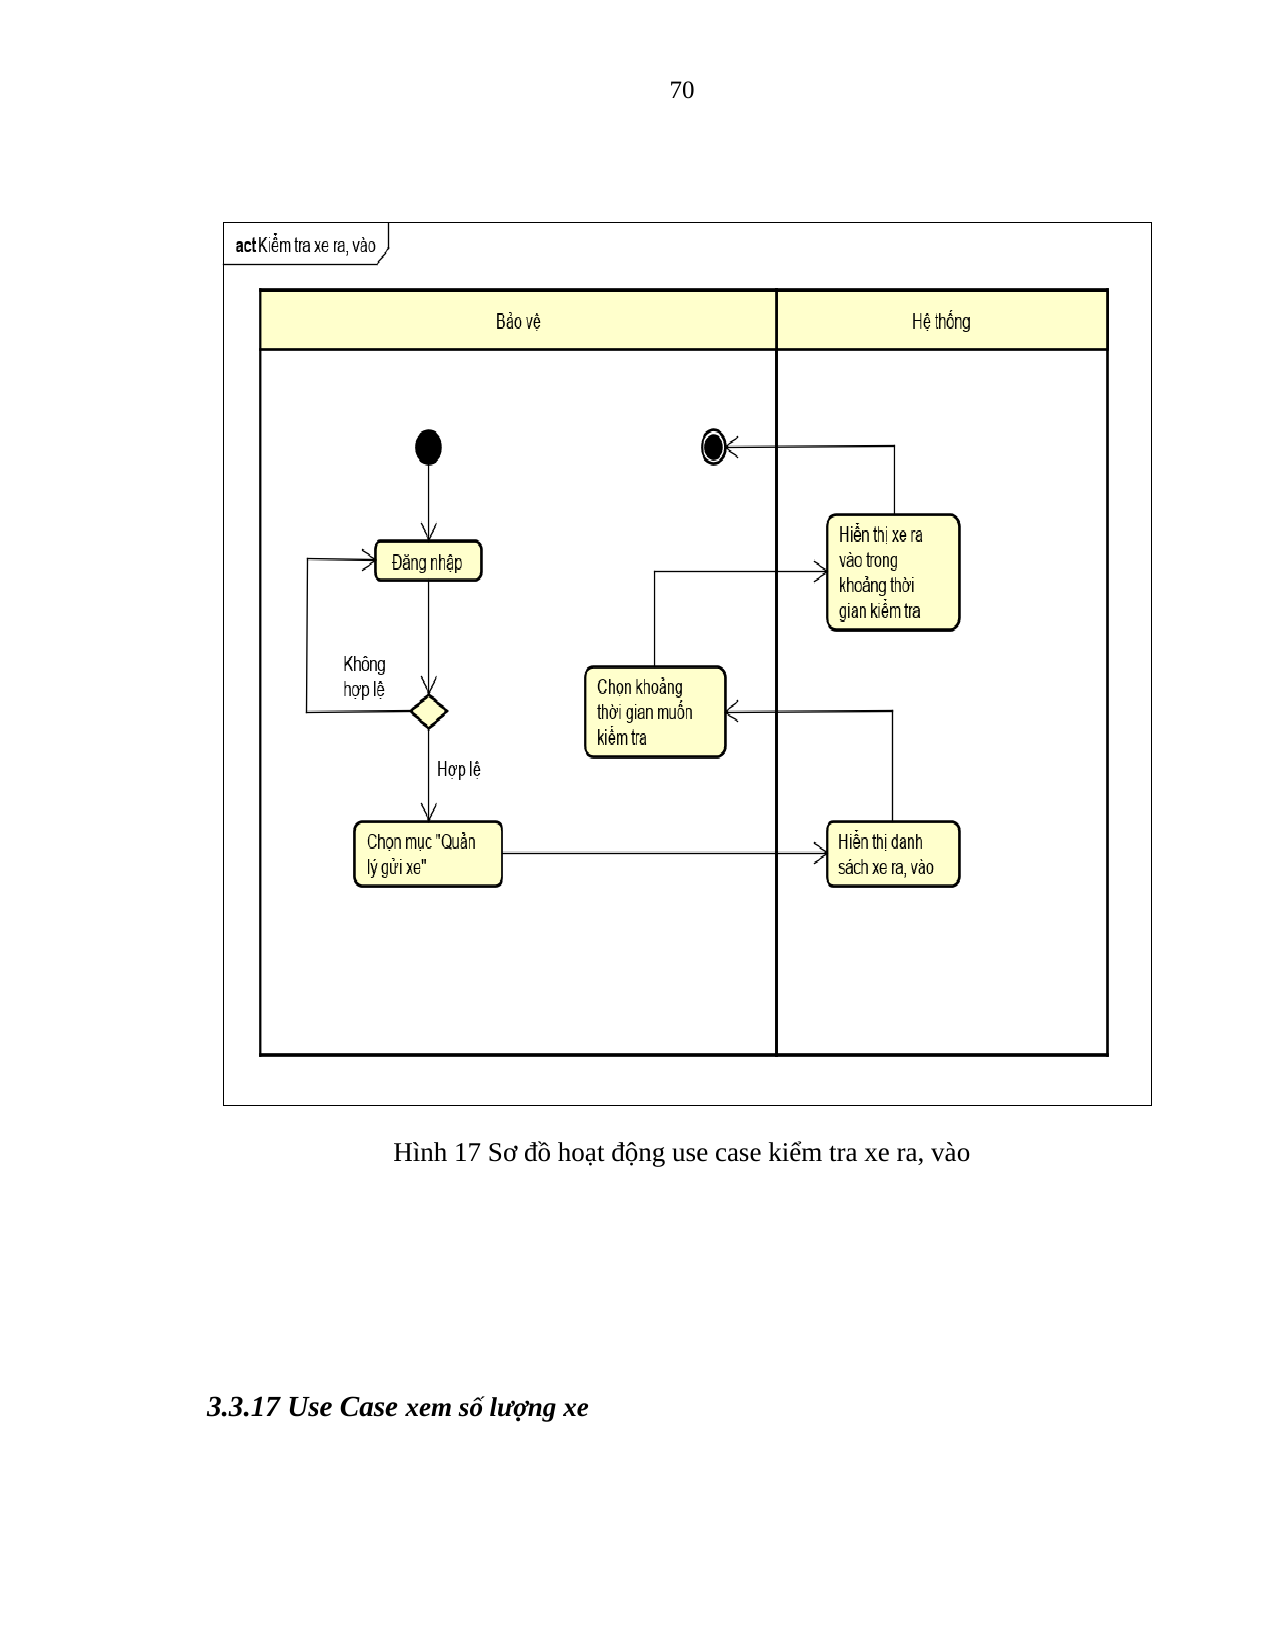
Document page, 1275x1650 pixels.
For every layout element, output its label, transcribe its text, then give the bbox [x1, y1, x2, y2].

picture [211, 206, 1162, 1122]
text Hình 17 Sơ đồ hoạt động use case kiểm tra xe ra, vào [207, 1136, 1157, 1167]
text 3.3.17 Use Case xem số lượng xe [207, 1389, 1157, 1423]
